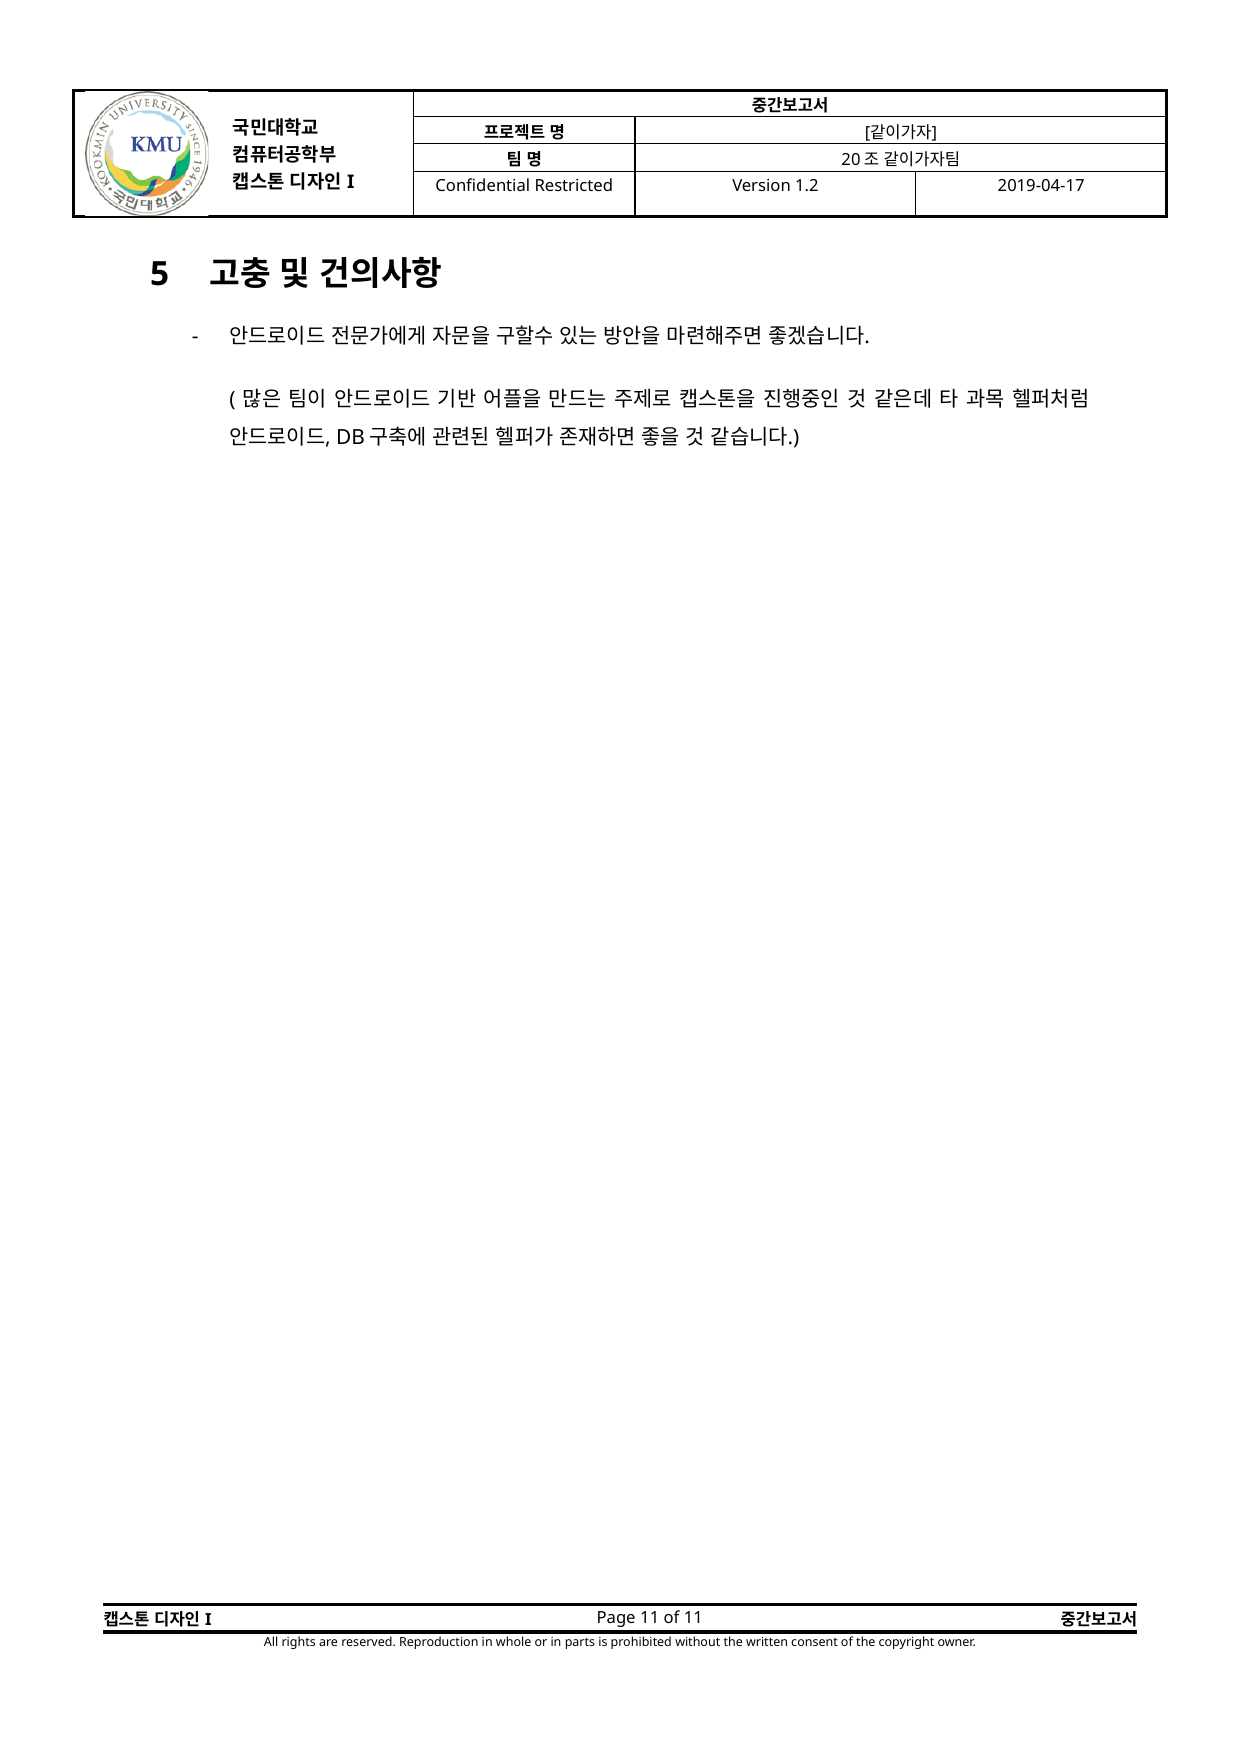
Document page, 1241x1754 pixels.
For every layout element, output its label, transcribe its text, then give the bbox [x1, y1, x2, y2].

text ( 많은 팀이 안드로이드 기반 어플을 만드는 주제로 캡스톤을 진행중인 것 같은데 타 과목 헬퍼처럼 안드로이드, DB구축에 관련된 헬퍼가 존재하면 좋을 것 같습니다.) [229, 382, 1090, 450]
picture [85, 91, 209, 216]
list 안드로이드 전문가에게 자문을 구할수 있는 방안을 마련해주면 좋겠습니다. [192, 319, 1090, 350]
subtitle 고충 및 건의사항 [150, 247, 1090, 295]
